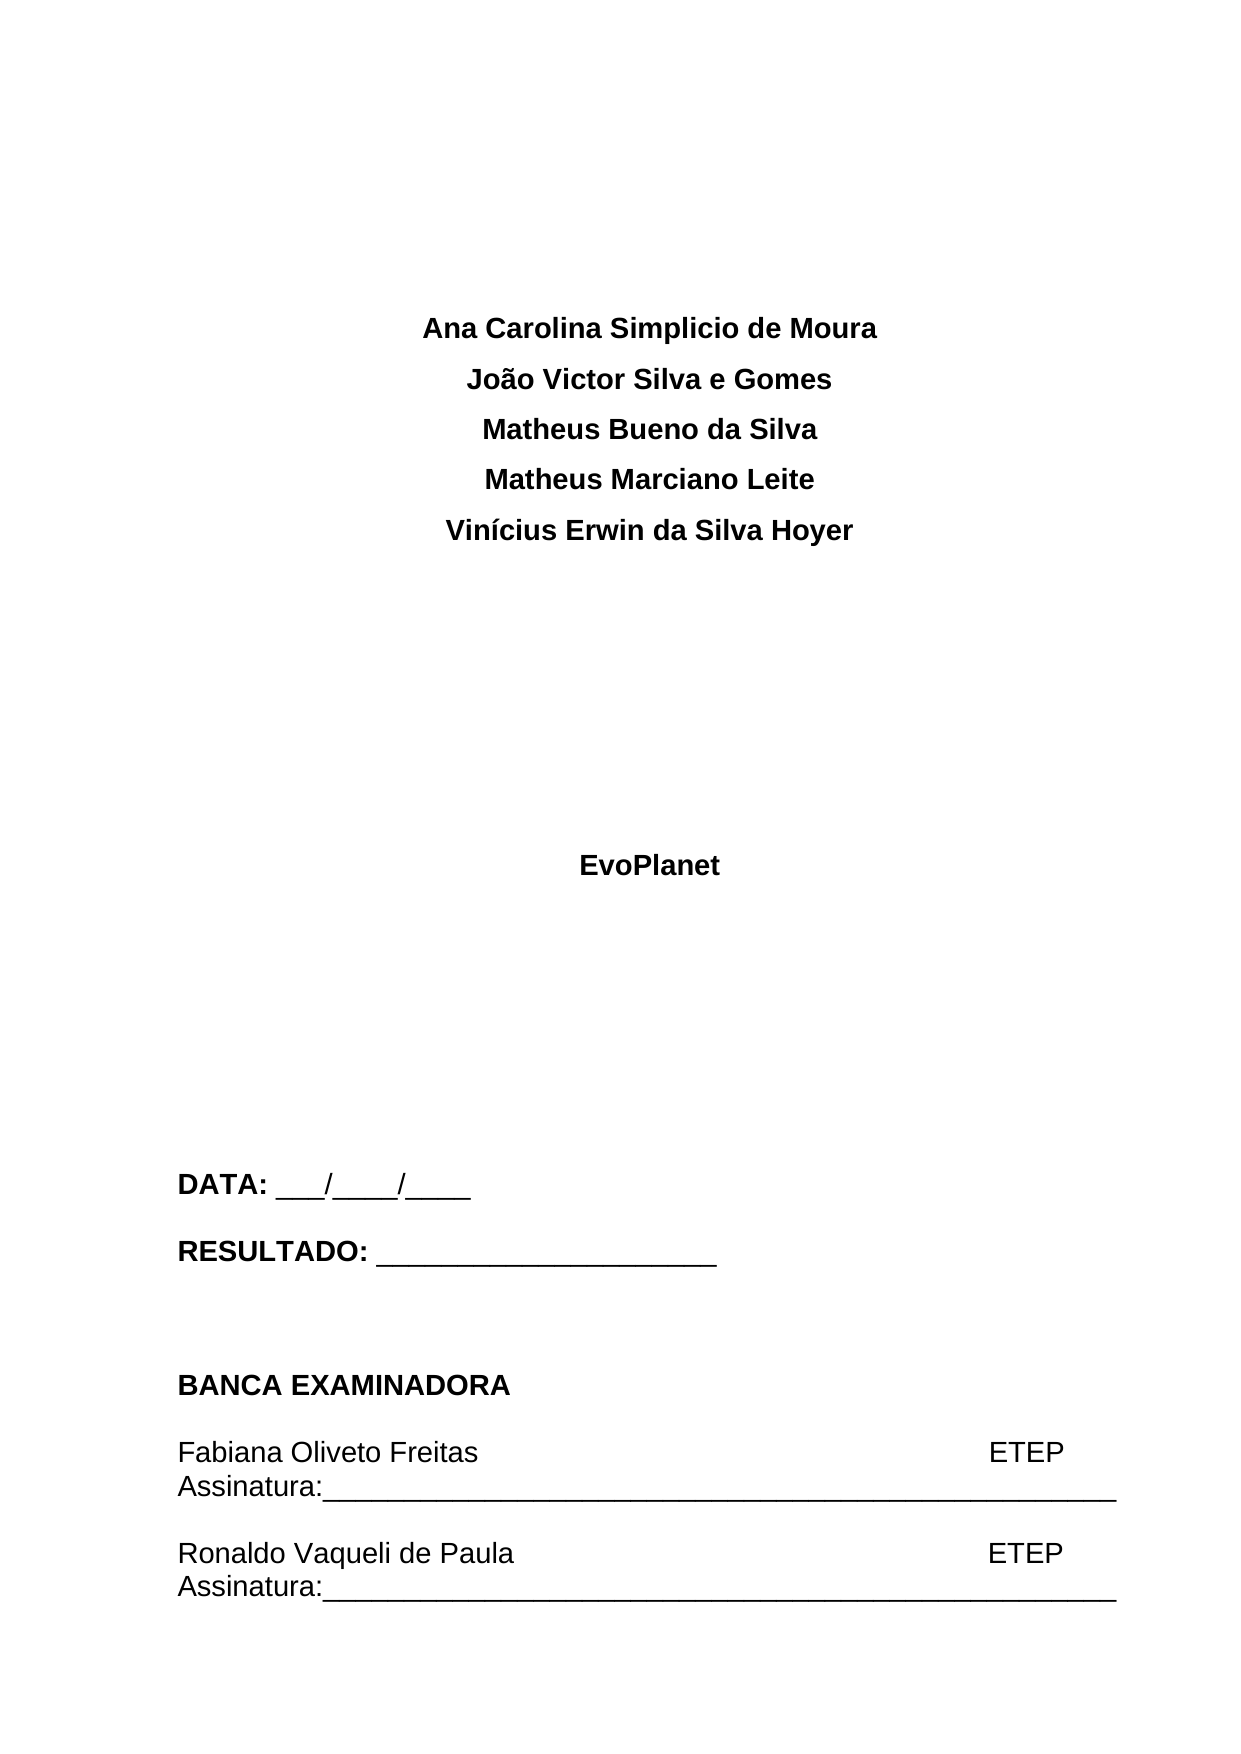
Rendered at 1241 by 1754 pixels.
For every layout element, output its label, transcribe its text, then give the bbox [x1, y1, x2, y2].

text Ronaldo Vaqueli de Paula ETEP [177, 1536, 1122, 1569]
text Assinatura:_________________________________________________ [177, 1468, 1122, 1502]
text RESULTADO: _____________________ [177, 1234, 1122, 1267]
text EvoPlanet [177, 848, 1122, 882]
text Ana Carolina Simplicio de Moura [177, 311, 1122, 345]
text BANCA EXAMINADORA [177, 1368, 1122, 1401]
text DATA: ___/____/____ [177, 1167, 1122, 1200]
text Matheus Marciano Leite [177, 462, 1122, 496]
text Matheus Bueno da Silva [177, 412, 1122, 446]
text João Victor Silva e Gomes [177, 362, 1122, 395]
text Assinatura:_________________________________________________ [177, 1569, 1122, 1603]
text Fabiana Oliveto Freitas ETEP [177, 1435, 1122, 1468]
text Vinícius Erwin da Silva Hoyer [177, 513, 1122, 546]
